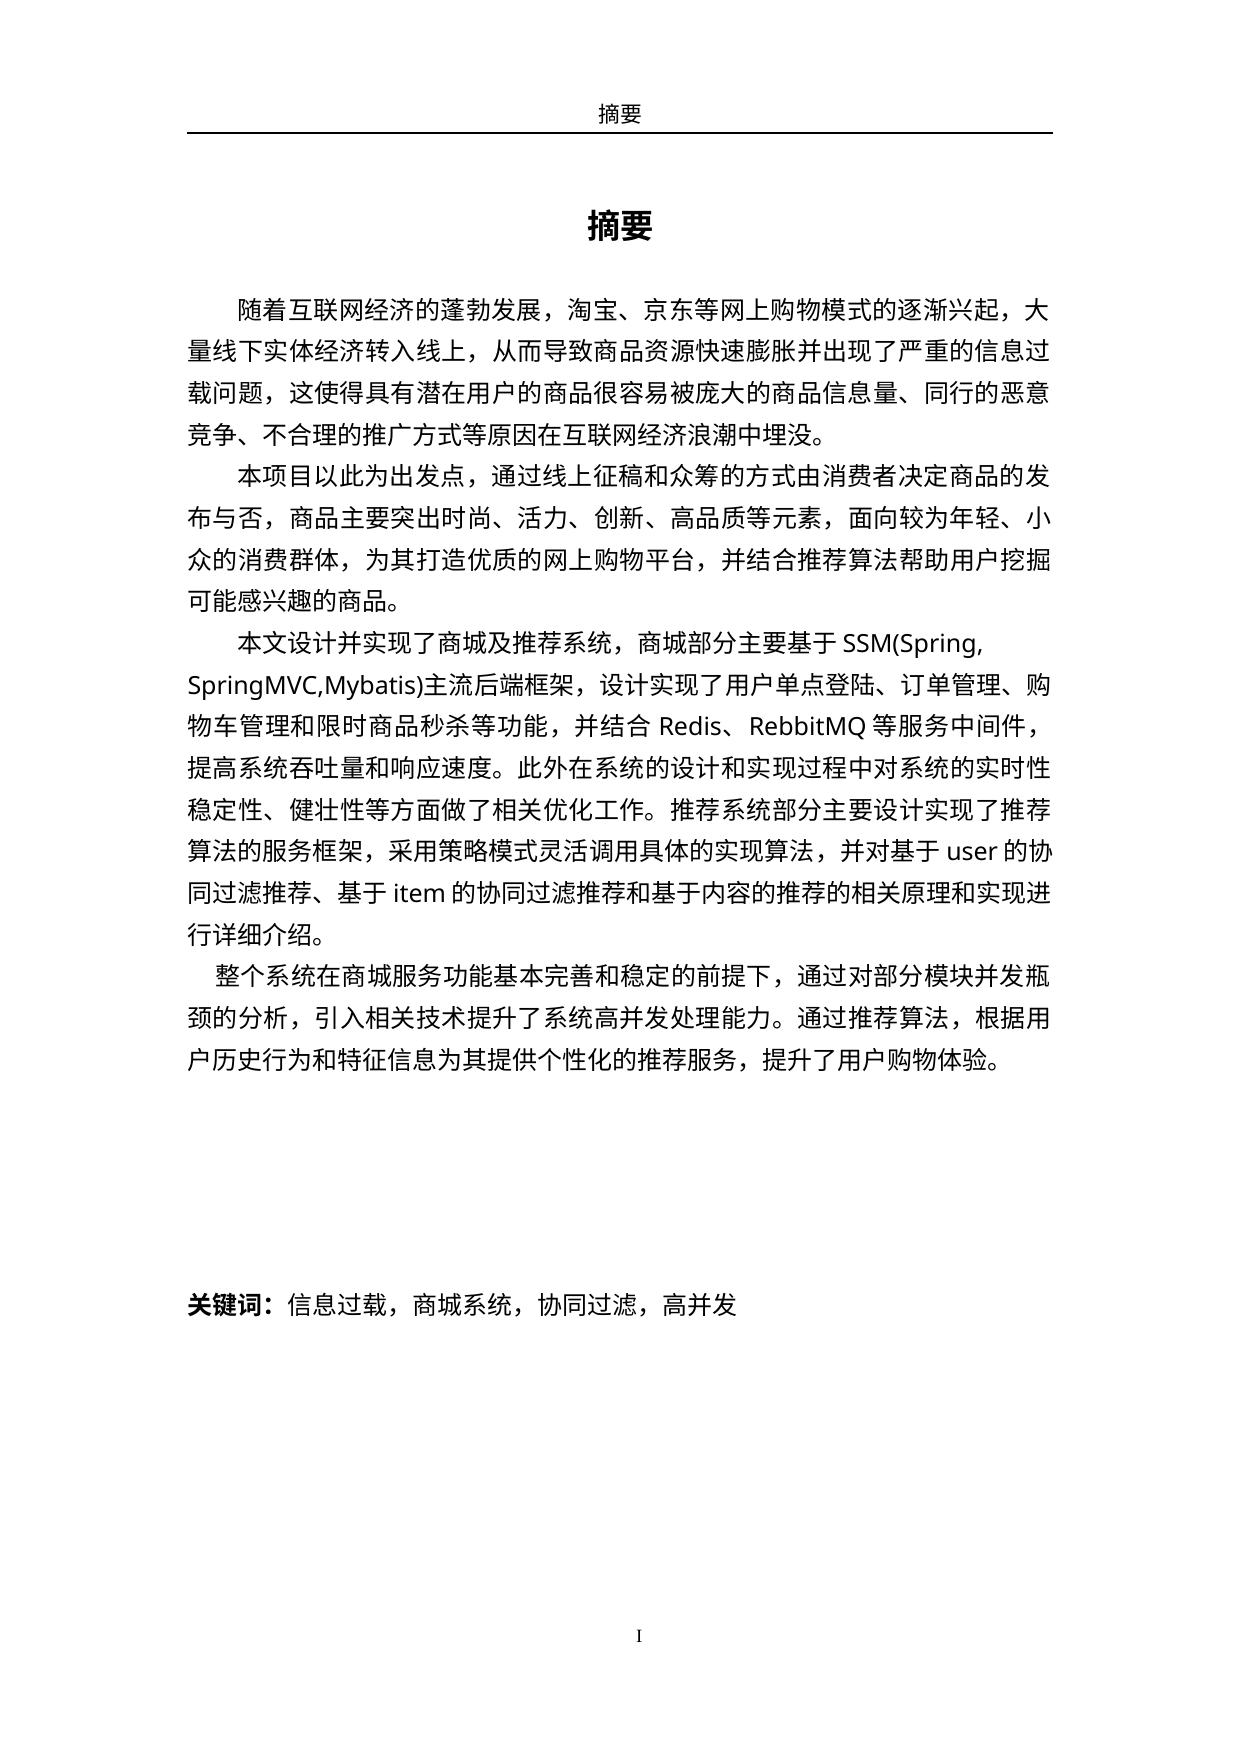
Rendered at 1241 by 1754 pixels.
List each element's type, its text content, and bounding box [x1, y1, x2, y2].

text SpringMVC,Mybatis)主流后端框架，设计实现了用户单点登陆、订单管理、购物车管理和限时商品秒杀等功能，并结合Redis、RebbitMQ等服务中间件，提高系统吞吐量和响应速度。此外在系统的设计和实现过程中对系统的实时性、稳定性、健壮性等方面做了相关优化工作。推荐系统部分主要设计实现了推荐算法的服务框架，采用策略模式灵活调用具体的实现算法，并对基于user的协同过滤推荐、基于item的协同过滤推荐和基于内容的推荐的相关原理和实现进行详细介绍。 [187, 661, 1053, 952]
text 整个系统在商城服务功能基本完善和稳定的前提下，通过对部分模块并发瓶颈的分析，引入相关技术提升了系统高并发处理能力。通过推荐算法，根据用户历史行为和特征信息为其提供个性化的推荐服务，提升了用户购物体验。 [187, 952, 1053, 1077]
text 本文设计并实现了商城及推荐系统，商城部分主要基于SSM(Spring, [187, 619, 1053, 661]
text 随着互联网经济的蓬勃发展，淘宝、京东等网上购物模式的逐渐兴起，大量线下实体经济转入线上，从而导致商品资源快速膨胀并出现了严重的信息过载问题，这使得具有潜在用户的商品很容易被庞大的商品信息量、同行的恶意竞争、不合理的推广方式等原因在互联网经济浪潮中埋没。 [187, 286, 1053, 452]
text 本项目以此为出发点，通过线上征稿和众筹的方式由消费者决定商品的发布与否，商品主要突出时尚、活力、创新、高品质等元素，面向较为年轻、小众的消费群体，为其打造优质的网上购物平台，并结合推荐算法帮助用户挖掘可能感兴趣的商品。 [187, 452, 1053, 619]
subtitle 摘要 [187, 200, 1053, 248]
text 关键词：信息过载，商城系统，协同过滤，高并发 [187, 1286, 1053, 1322]
